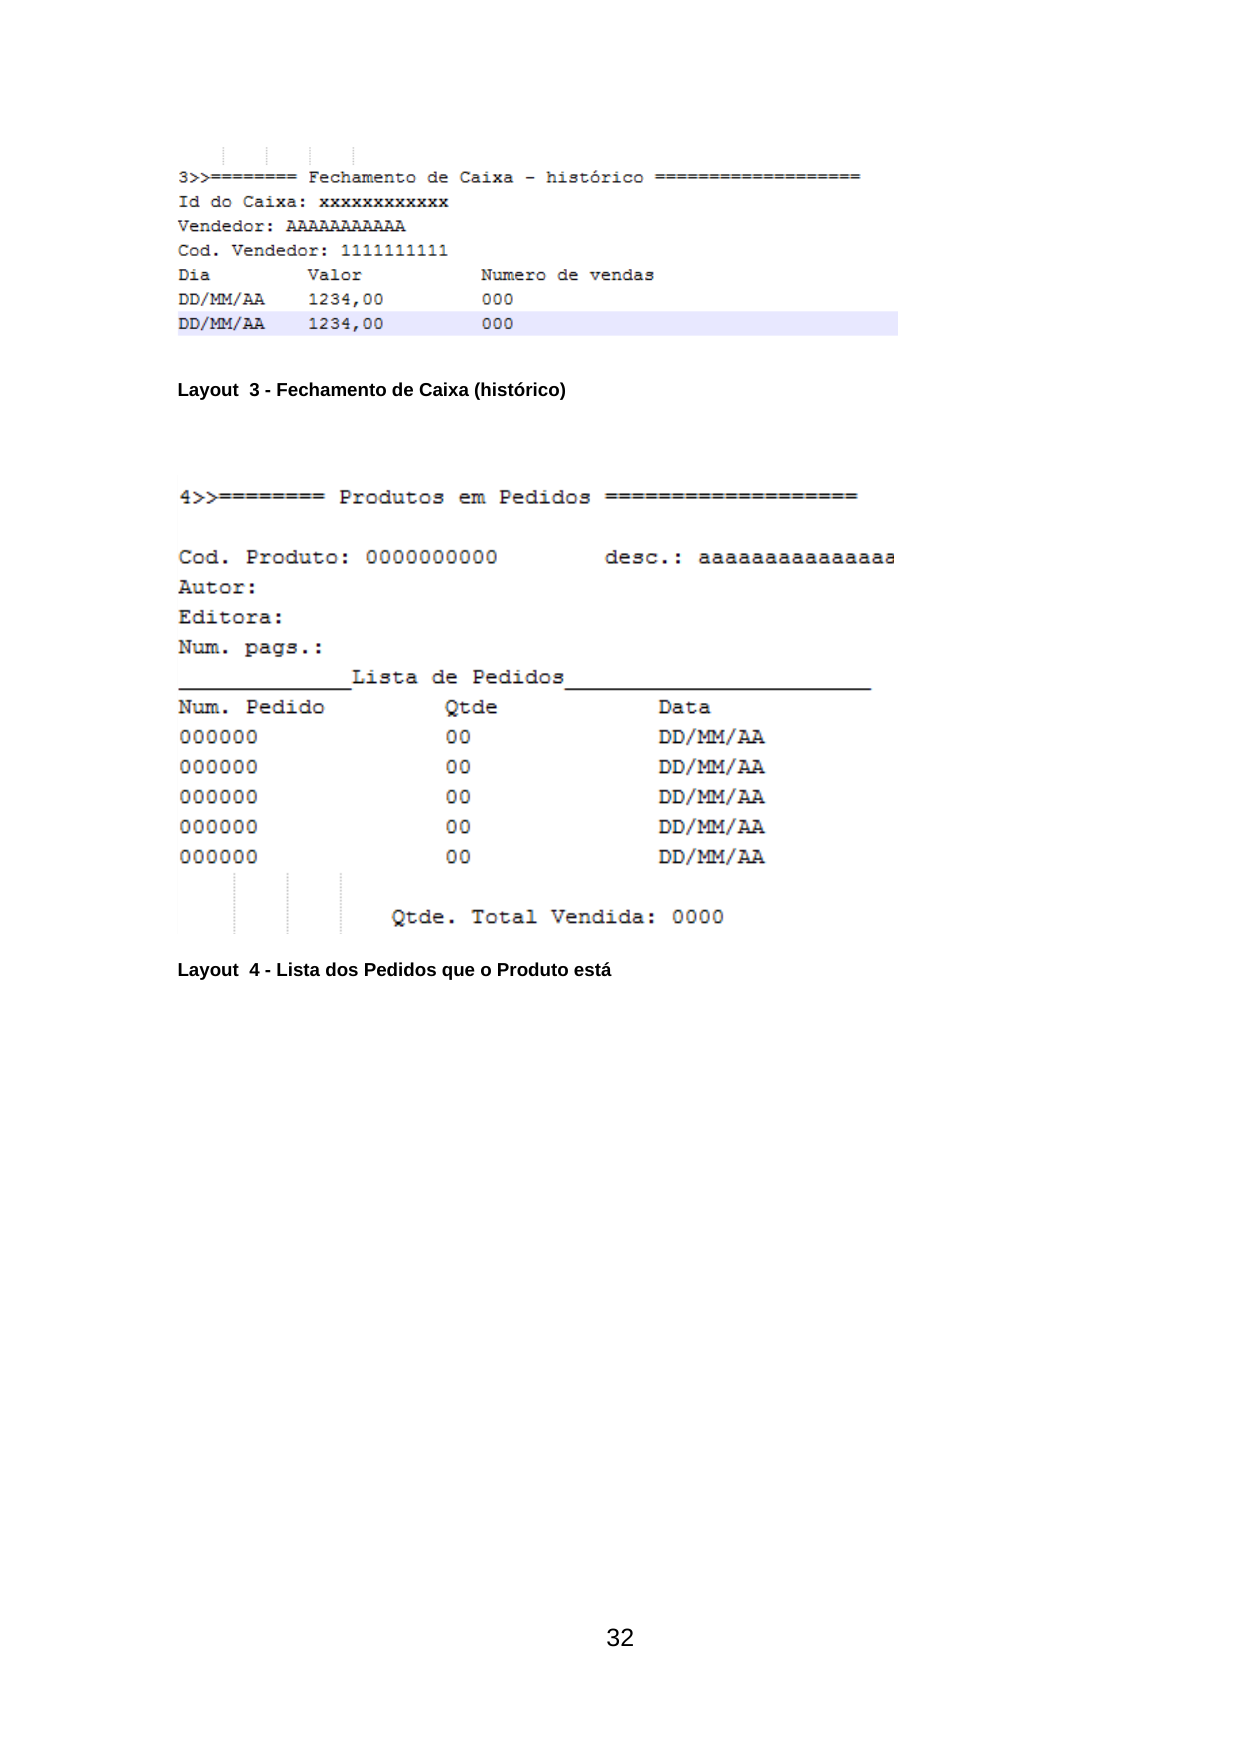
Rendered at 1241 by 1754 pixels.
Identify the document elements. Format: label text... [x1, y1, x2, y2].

text Layout 3 - Fechamento de Caixa (histórico) [177, 379, 1063, 401]
text Layout 4 - Lista dos Pedidos que o Produto está [177, 958, 1063, 980]
picture [177, 475, 894, 934]
picture [177, 147, 898, 355]
